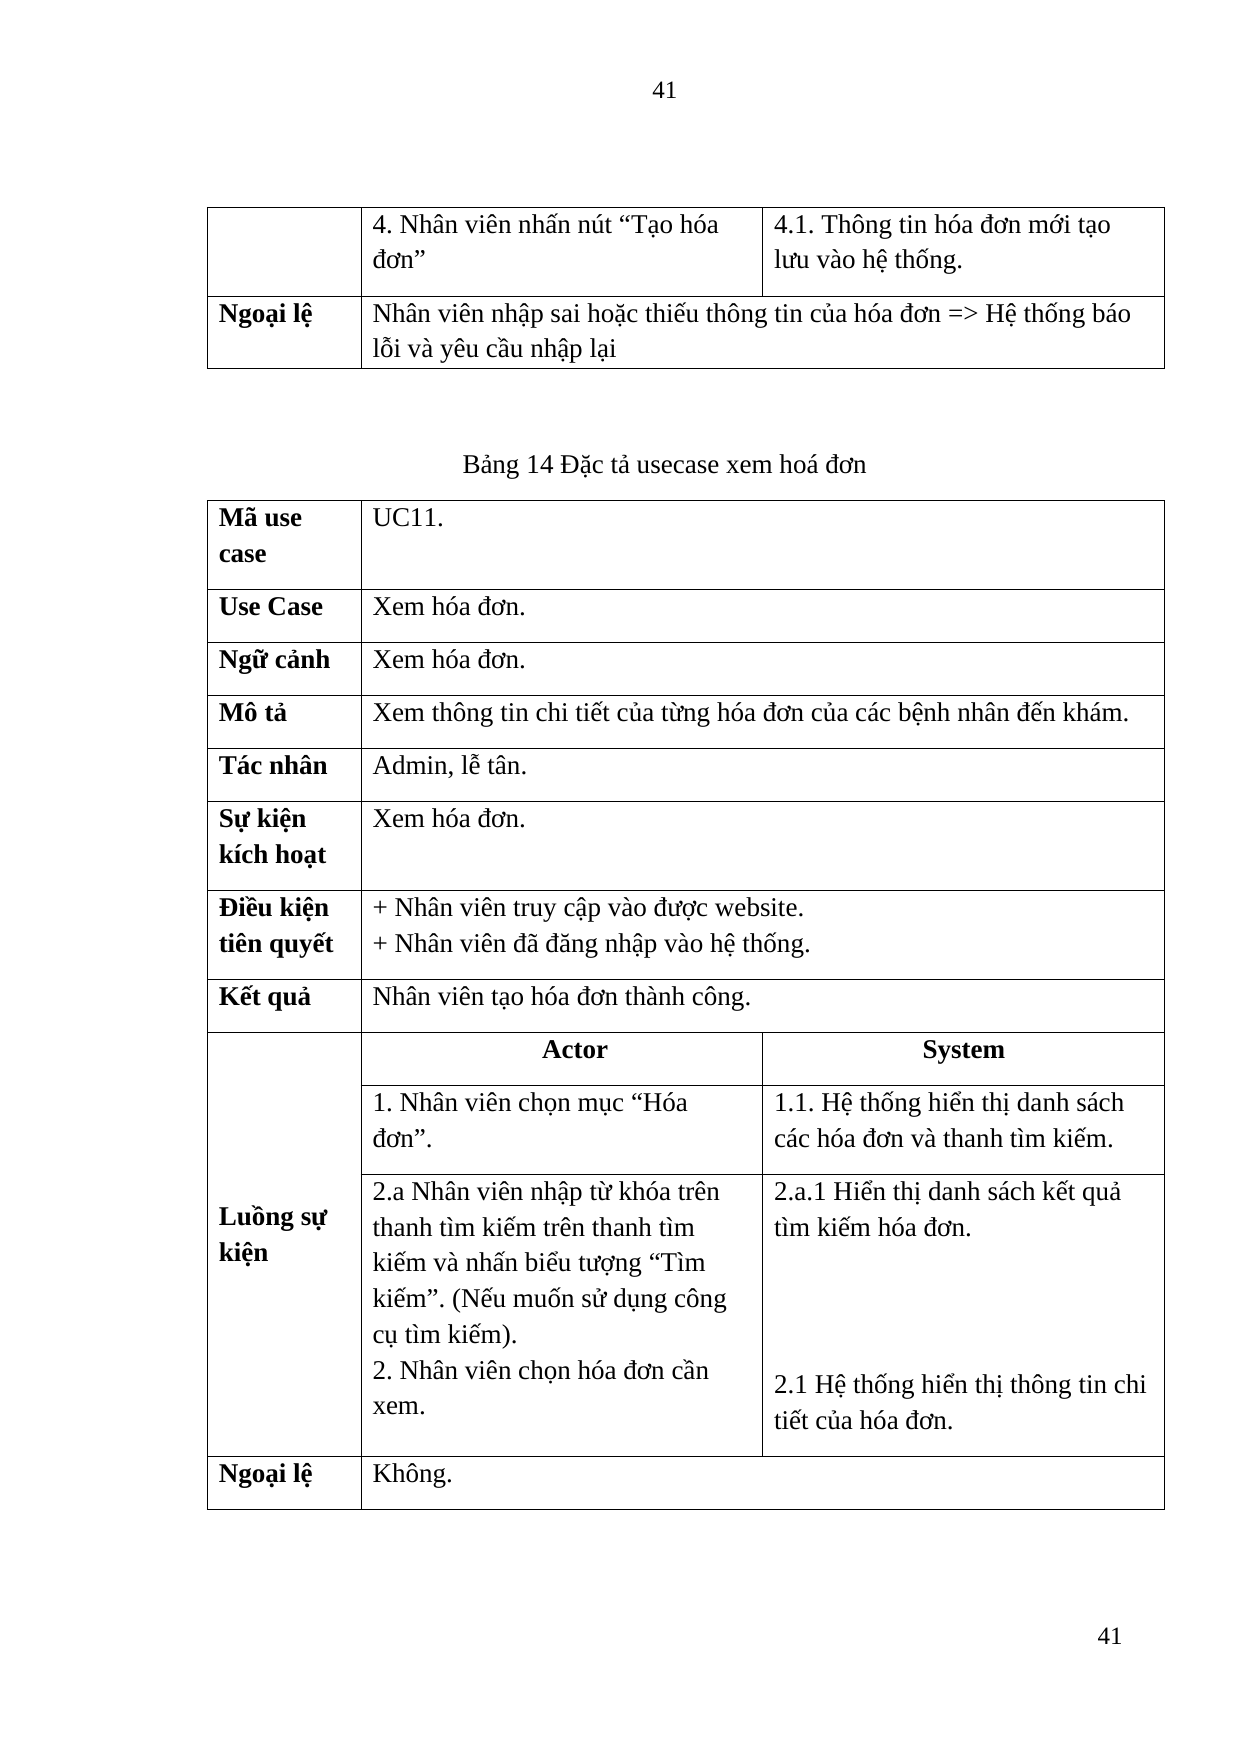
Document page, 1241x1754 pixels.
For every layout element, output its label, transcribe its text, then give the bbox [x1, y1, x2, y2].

table_cell Ngoại lệ [208, 1457, 361, 1509]
table_cell 4.1. Thông tin hóa đơn mới tạo lưu vào hệ thống. [763, 208, 1164, 296]
table_cell Ngữ cảnh [208, 643, 361, 695]
table_cell Không. [362, 1457, 1164, 1509]
text Bảng 14 Đặc tả usecase xem hoá đơn [207, 448, 1122, 479]
table_cell 4. Nhân viên nhấn nút “Tạo hóa đơn” [362, 208, 762, 296]
table_cell Admin, lễ tân. [362, 749, 1164, 801]
table_cell 2.a.1 Hiển thị danh sách kết quả tìm kiếm hóa đơn. 2.1 Hệ thống hiển thị thông tin chi tiết của hóa đơn. [763, 1175, 1164, 1456]
table_cell Use Case [208, 590, 361, 642]
table_cell Xem hóa đơn. [362, 802, 1164, 890]
table_cell Mô tả [208, 696, 361, 748]
table_cell Nhân viên nhập sai hoặc thiếu thông tin của hóa đơn => Hệ thống báo lỗi và yêu cầu nhập lại [362, 297, 1164, 368]
table_cell Điều kiện tiên quyết [208, 891, 361, 979]
table_cell Actor [362, 1033, 762, 1085]
table_cell Nhân viên tạo hóa đơn thành công. [362, 980, 1164, 1032]
table_cell 2.a Nhân viên nhập từ khóa trên thanh tìm kiếm trên thanh tìm kiếm và nhấn biểu tượng “Tìm kiếm”. (Nếu muốn sử dụng công cụ tìm kiếm). 2. Nhân viên chọn hóa đơn cần xem. [362, 1175, 762, 1456]
table_cell Sự kiện kích hoạt [208, 802, 361, 890]
table_cell Ngoại lệ [208, 297, 361, 368]
table_cell System [763, 1033, 1164, 1085]
table_cell Luồng sự kiện [208, 1033, 361, 1456]
table_cell Xem hóa đơn. [362, 590, 1164, 642]
table_cell Xem hóa đơn. [362, 643, 1164, 695]
table_cell Kết quả [208, 980, 361, 1032]
table_cell Xem thông tin chi tiết của từng hóa đơn của các bệnh nhân đến khám. [362, 696, 1164, 748]
table_header Mã use case [208, 501, 361, 589]
table_cell [208, 208, 361, 296]
table_cell 1.1. Hệ thống hiển thị danh sách các hóa đơn và thanh tìm kiếm. [763, 1086, 1164, 1174]
table_cell 1. Nhân viên chọn mục “Hóa đơn”. [362, 1086, 762, 1174]
table_cell Tác nhân [208, 749, 361, 801]
table_header UC11. [362, 501, 1164, 589]
table_cell + Nhân viên truy cập vào được website. + Nhân viên đã đăng nhập vào hệ thống. [362, 891, 1164, 979]
